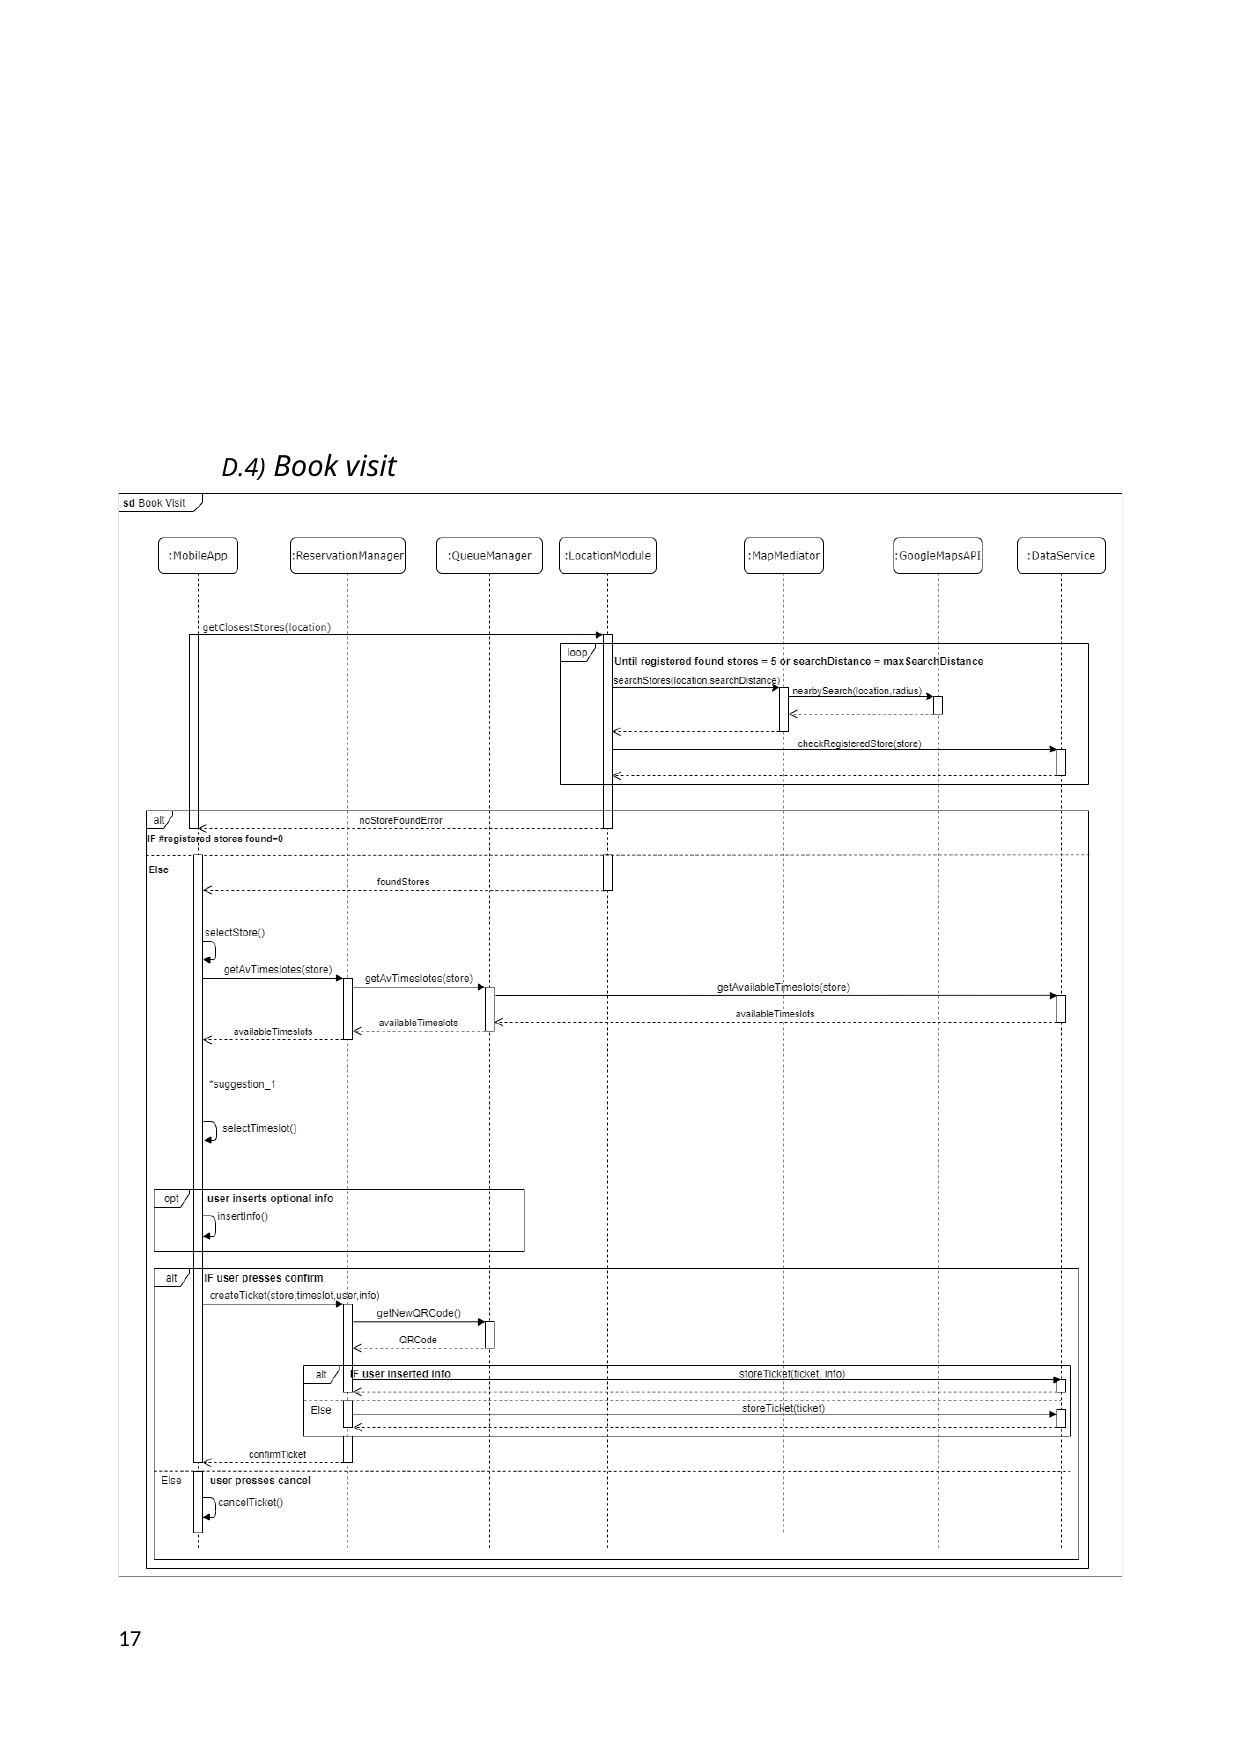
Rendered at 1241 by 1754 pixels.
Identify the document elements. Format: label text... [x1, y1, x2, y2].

picture [118, 493, 1123, 1577]
list Book visit [221, 445, 1122, 485]
